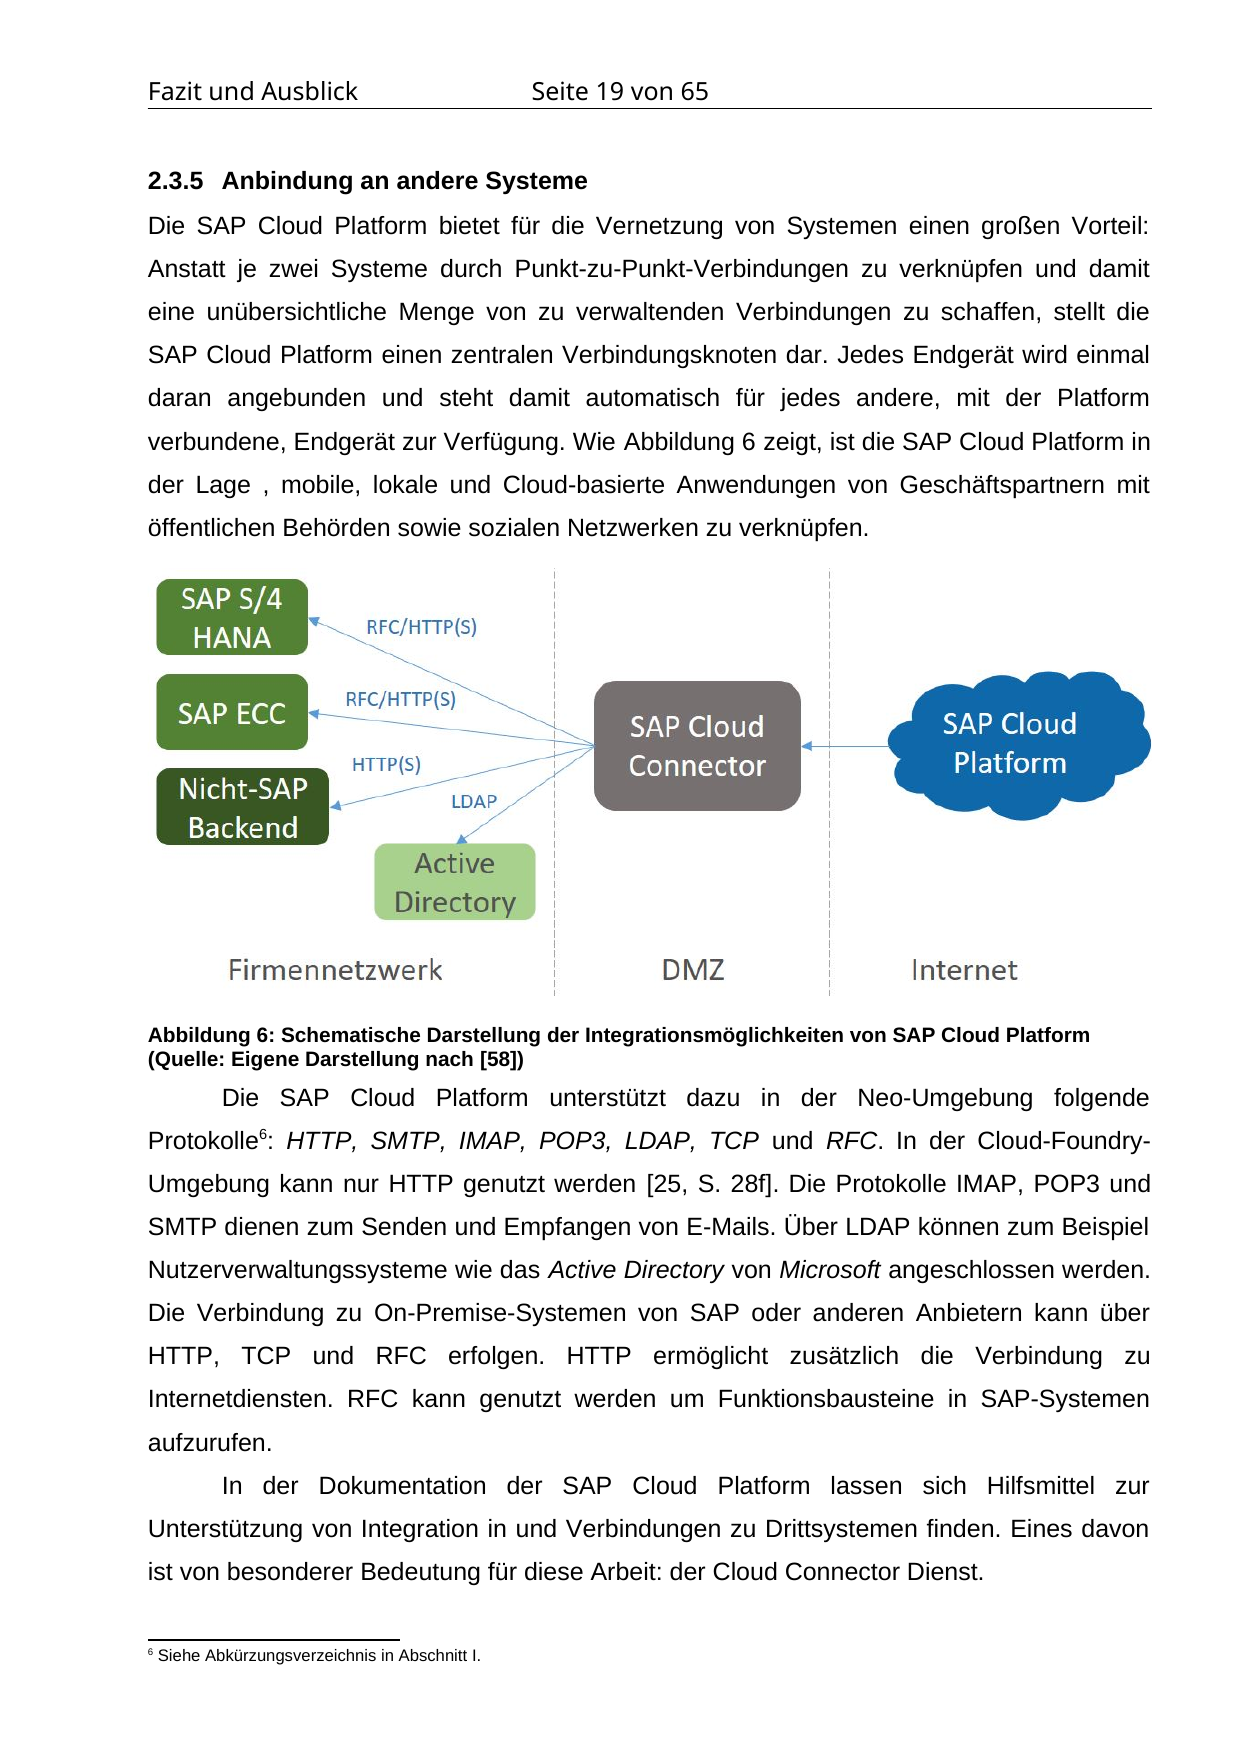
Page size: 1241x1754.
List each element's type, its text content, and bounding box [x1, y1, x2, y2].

text Abbildung 6: Schematische Darstellung der Integrationsmöglichkeiten von SAP Cloud Platform [148, 996, 1152, 1047]
text (Quelle: Eigene Darstellung nach) [148, 1047, 1152, 1071]
picture [147, 568, 1152, 996]
text Die SAP Cloud Platform unterstützt dazu in der Neo-Umgebung folgende Protokolle: HTTP, SMTP, IMAP, POP3, LDAP, TCP und RFC. In der Cloud-Foundry-Umgebung kann nur HTTP genutzt werden. Die Protokolle IMAP, POP3 und SMTP dienen zum Senden und Empfangen von E-Mails. Über LDAP können zum Beispiel Nutzerverwaltungssysteme wie das Active Directory von Microsoft angeschlossen werden. Die Verbindung zu On-Premise-Systemen von SAP oder anderen Anbietern kann über HTTP, TCP und RFC erfolgen. HTTP ermöglicht zusätzlich die Verbindung zu Internetdiensten. RFC kann genutzt werden um Funktionsbausteine in SAP-Systemen aufzurufen. [148, 1082, 1152, 1456]
text In der Dokumentation der SAP Cloud Platform lassen sich Hilfsmittel zur Unterstützung von Integration in und Verbindungen zu Drittsystemen finden. Eines davon ist von besonderer Bedeutung für diese Arbeit: der Cloud Connector Dienst. [148, 1471, 1152, 1586]
subtitle Anbindung an andere Systeme [148, 166, 1152, 195]
text Die SAP Cloud Platform bietet für die Vernetzung von Systemen einen großen Vorteil: Anstatt je zwei Systeme durch Punkt-zu-Punkt-Verbindungen zu verknüpfen und damit eine unübersichtliche Menge von zu verwaltenden Verbindungen zu schaffen, stellt die SAP Cloud Platform einen zentralen Verbindungsknoten dar. Jedes Endgerät wird einmal daran angebunden und steht damit automatisch für jedes andere, mit der Platform verbundene, Endgerät zur Verfügung. Wie Abbildung 6 zeigt, ist die SAP Cloud Platform in der Lage , mobile, lokale und Cloud-basierte Anwendungen von Geschäftspartnern mit öffentlichen Behörden sowie sozialen Netzwerken zu verknüpfen. [148, 211, 1152, 541]
